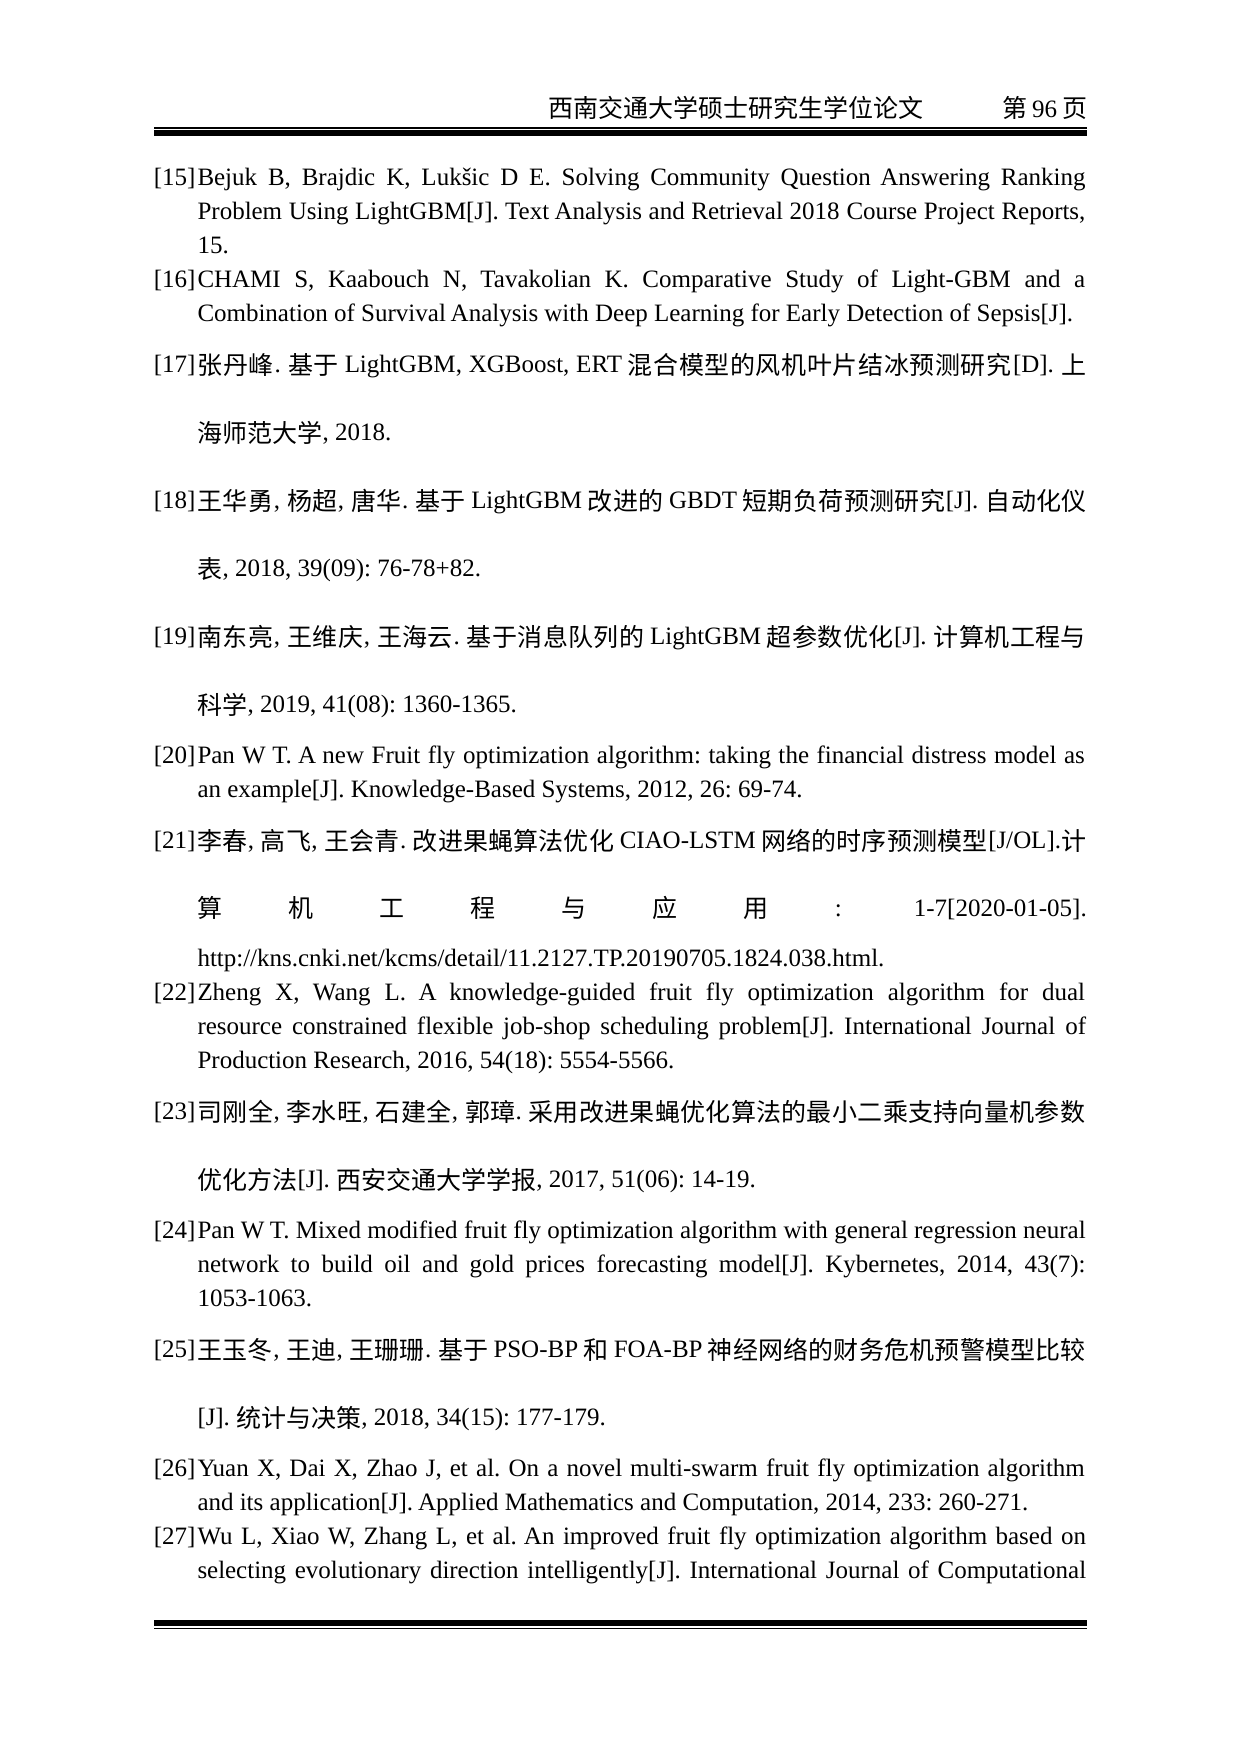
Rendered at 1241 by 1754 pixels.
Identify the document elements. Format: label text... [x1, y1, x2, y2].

list 南东亮, 王维庆, 王海云. 基于消息队列的LightGBM超参数优化[J]. 计算机工程与科学, 2019, 41(08): 1360-1365. [153, 601, 1087, 737]
list Pan W T. Mixed modified fruit fly optimization algorithm with general regression neural network to build oil and gold prices forecasting model[J]. Kybernetes, 2014, 43(7): 1053-1063. [153, 1213, 1087, 1314]
list 王华勇, 杨超, 唐华. 基于LightGBM改进的GBDT短期负荷预测研究[J]. 自动化仪表, 2018, 39(09): 76-78+82. [153, 466, 1087, 601]
list 司刚全, 李水旺, 石建全, 郭璋. 采用改进果蝇优化算法的最小二乘支持向量机参数优化方法[J]. 西安交通大学学报, 2017, 51(06): 14-19. [153, 1077, 1087, 1213]
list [153, 1518, 1087, 1586]
list 王玉冬, 王迪, 王珊珊. 基于PSO-BP和FOA-BP神经网络的财务危机预警模型比较[J]. 统计与决策, 2018, 34(15): 177-179. [153, 1314, 1087, 1450]
list 李春, 高飞, 王会青. 改进果蝇算法优化CIAO-LSTM网络的时序预测模型[J/OL].计算机工程与应用: 1-7[2020-01-05]. http://kns.cnki.net/kcms/detail/11.2127.TP.20190705.1824.038.html. [153, 805, 1087, 975]
list Zheng X, Wang L. A knowledge-guided fruit fly optimization algorithm for dual resource constrained flexible job-shop scheduling problem[J]. International Journal of Production Research, 2016, 54(18): 5554-5566. [153, 975, 1087, 1077]
list Yuan X, Dai X, Zhao J, et al. On a novel multi-swarm fruit fly optimization algorithm and its application[J]. Applied Mathematics and Computation, 2014, 233: 260-271. [153, 1450, 1087, 1518]
list Pan W T. A new Fruit fly optimization algorithm: taking the financial distress model as an example[J]. Knowledge-Based Systems, 2012, 26: 69-74. [153, 737, 1087, 805]
list Bejuk B, Brajdic K, Lukšic D E. Solving Community Question Answering Ranking Problem Using LightGBM[J]. Text Analysis and Retrieval 2018 Course Project Reports, 15. [153, 160, 1087, 262]
list 张丹峰. 基于LightGBM, XGBoost, ERT混合模型的风机叶片结冰预测研究[D]. 上海师范大学, 2018. [153, 330, 1087, 466]
list CHAMI S, Kaabouch N, Tavakolian K. Comparative Study of Light-GBM and a Combination of Survival Analysis with Deep Learning for Early Detection of Sepsis[J]. [153, 262, 1087, 330]
